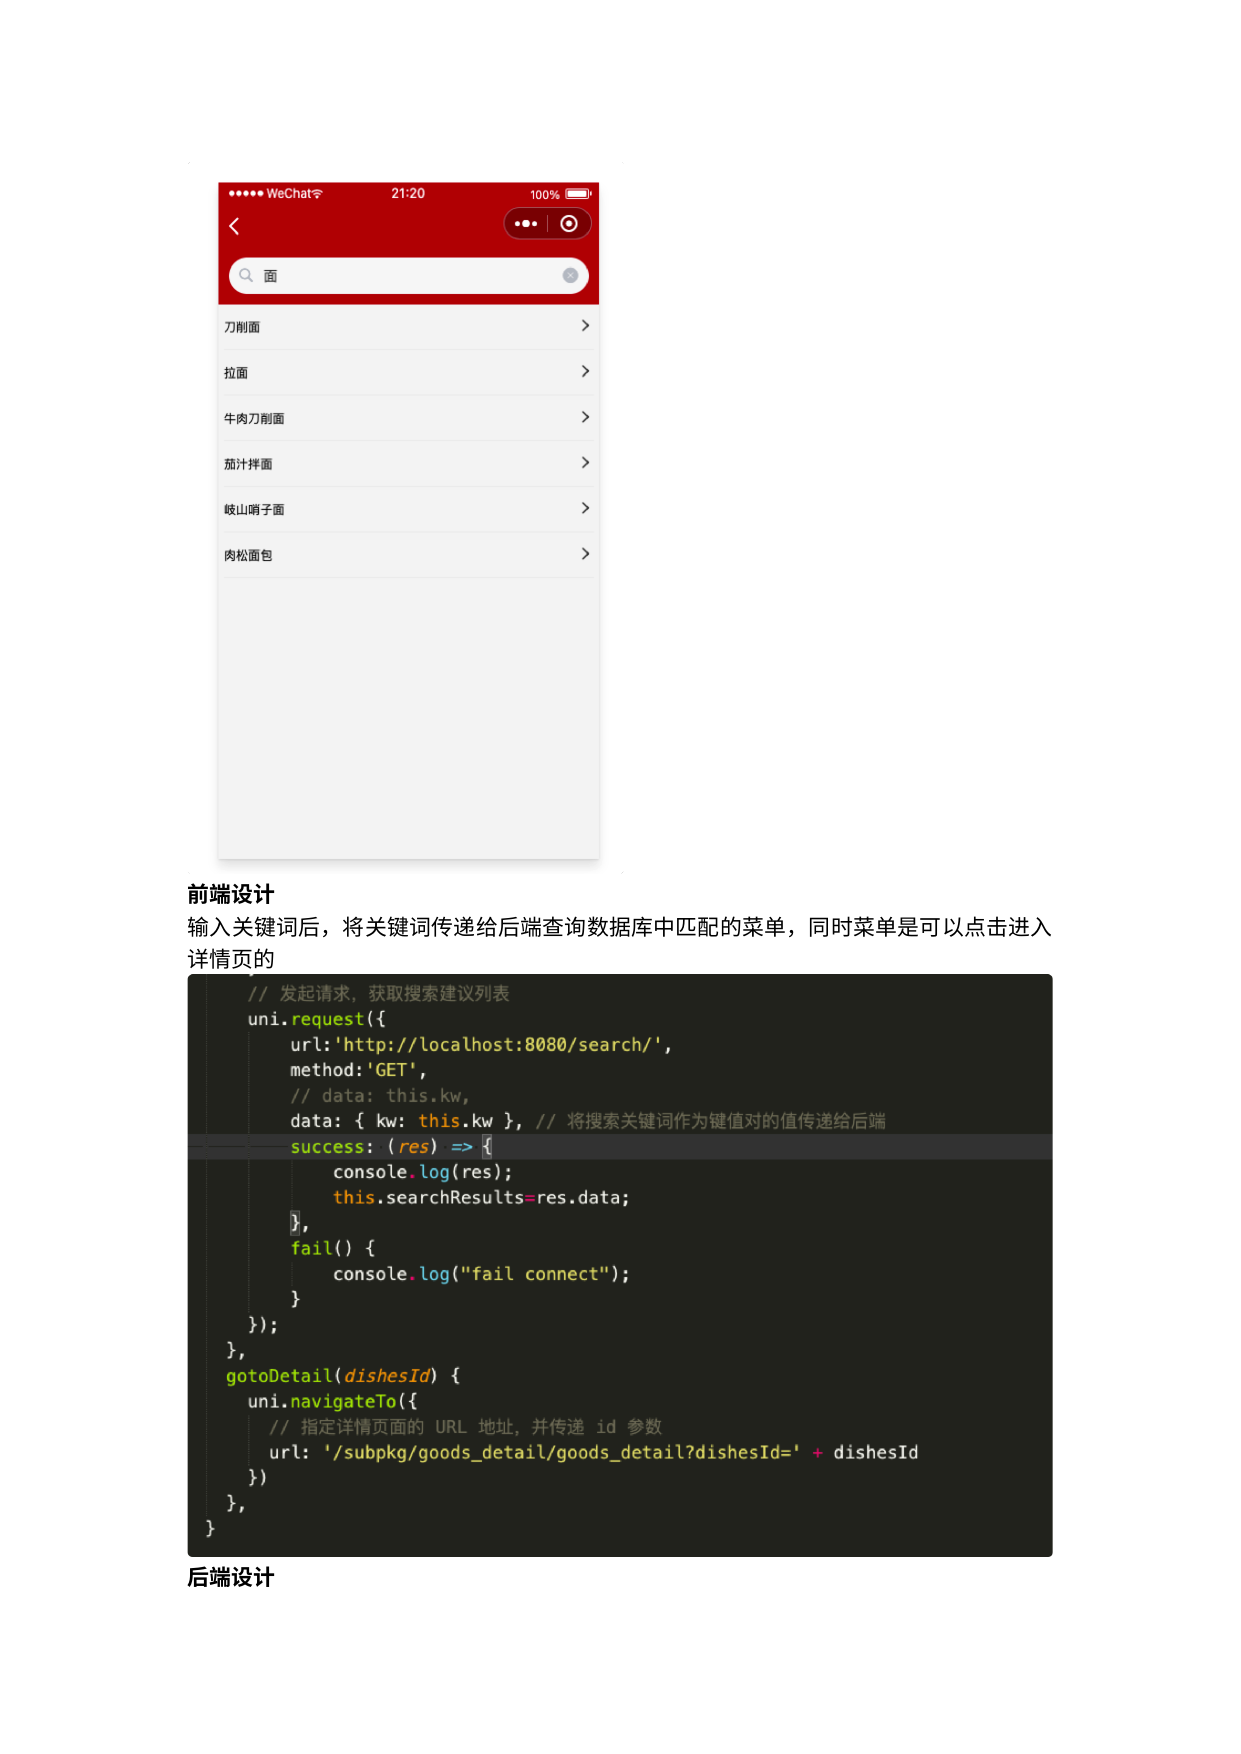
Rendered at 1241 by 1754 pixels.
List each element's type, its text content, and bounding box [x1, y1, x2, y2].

picture [187, 974, 1053, 1557]
text 前端设计 [187, 877, 1053, 909]
picture [187, 162, 624, 874]
text 输入关键词后，将关键词传递给后端查询数据库中匹配的菜单，同时菜单是可以点击进入详情页的 [187, 909, 1053, 974]
text 后端设计 [187, 1559, 1053, 1592]
